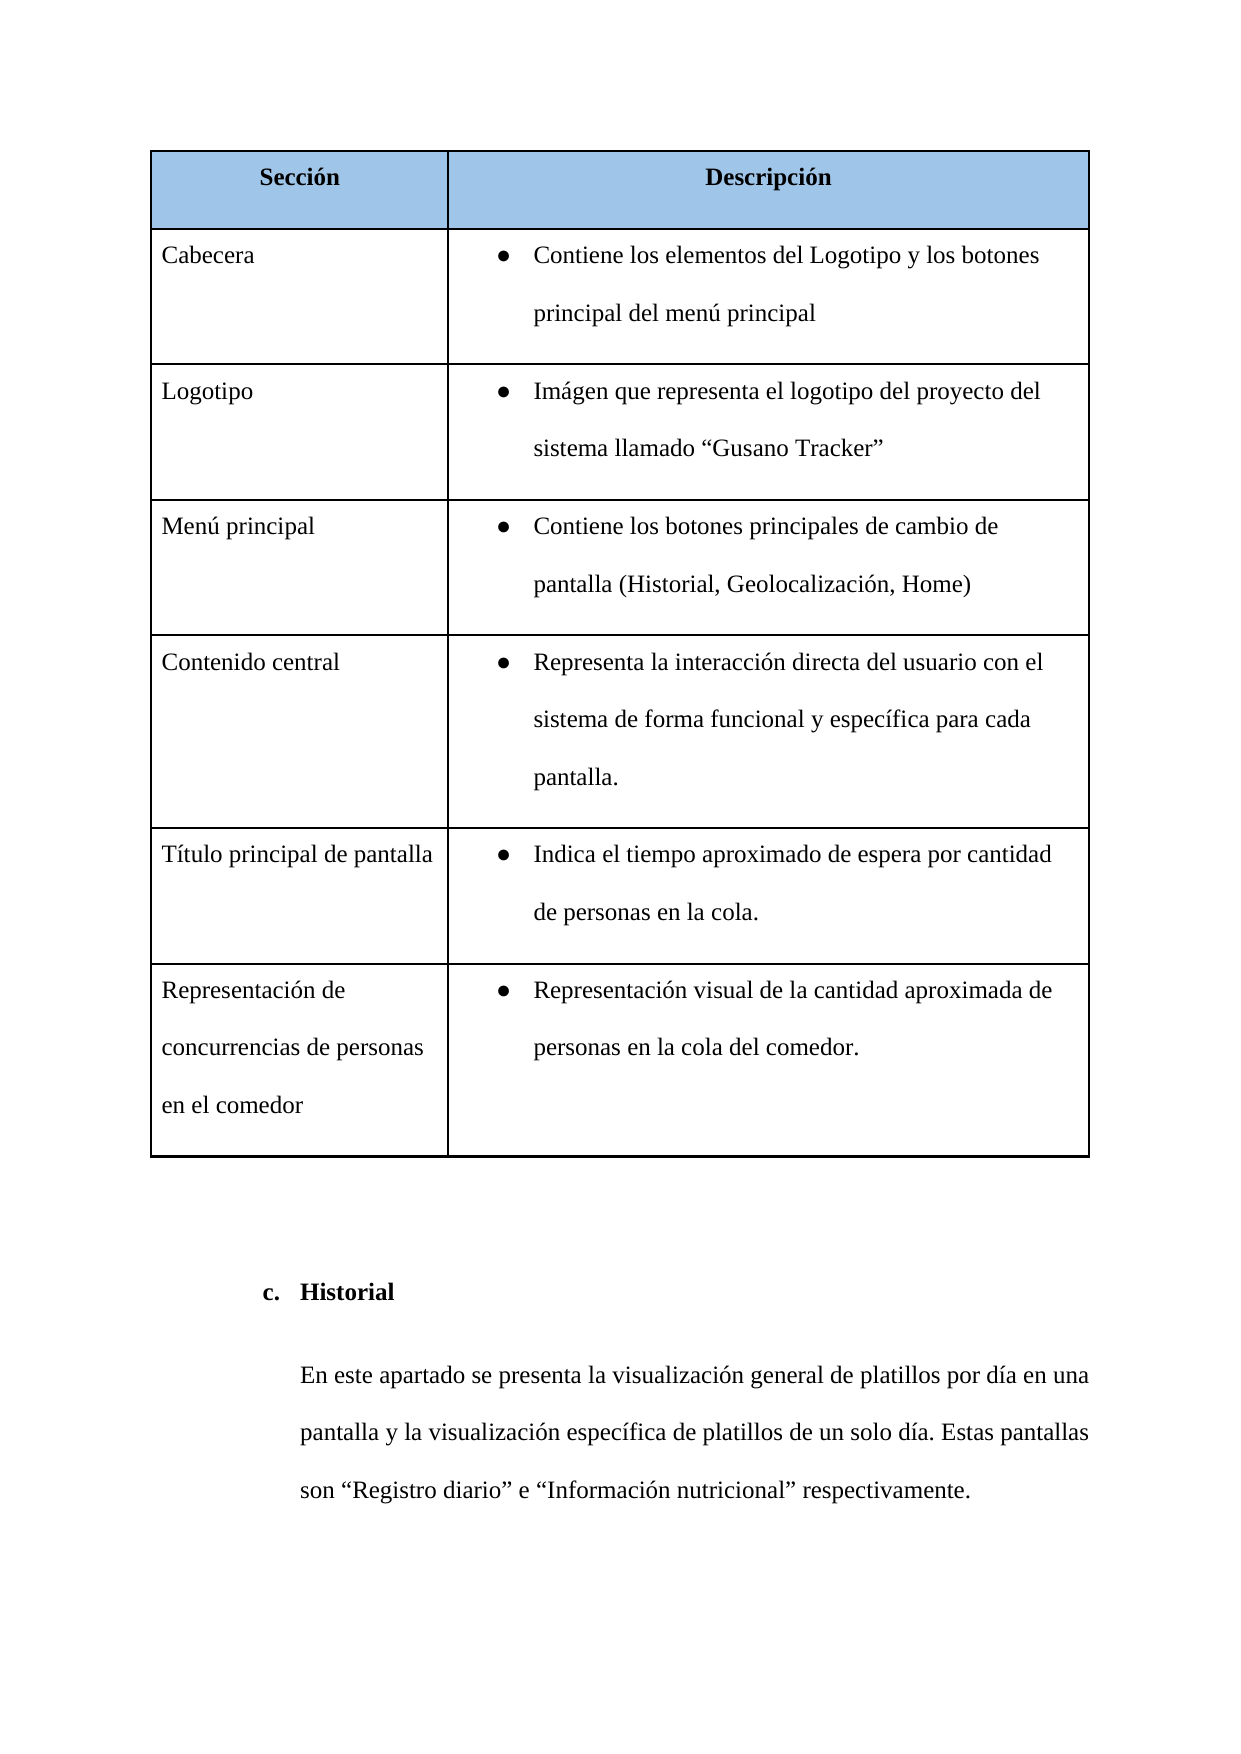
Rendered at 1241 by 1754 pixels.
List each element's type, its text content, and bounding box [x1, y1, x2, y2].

table_cell Indica el tiempo aproximado de espera por cantidad de personas en la cola. [449, 829, 1088, 962]
table_cell Contenido central [152, 636, 447, 827]
table_cell Imágen que representa el logotipo del proyecto del sistema llamado “Gusano Tracker” [449, 365, 1088, 499]
table_cell Contiene los botones principales de cambio de pantalla (Historial, Geolocalización, Home) [449, 501, 1088, 634]
table_cell Menú principal [152, 501, 447, 634]
subtitle Historial [262, 1277, 1090, 1306]
table_cell Representación de concurrencias de personas en el comedor [152, 965, 447, 1155]
table_cell Logotipo [152, 365, 447, 499]
table_cell Contiene los elementos del Logotipo y los botones principal del menú principal [449, 230, 1088, 363]
table_cell Título principal de pantalla [152, 829, 447, 962]
table_header Sección [152, 152, 447, 228]
table_cell Representación visual de la cantidad aproximada de personas en la cola del comedor. [449, 965, 1088, 1155]
table_cell Cabecera [152, 230, 447, 363]
text En este apartado se presenta la visualización general de platillos por día en una pantalla y la visualización específica de platillos de un solo día. Estas pantallas son “Registro diario” e “Información nutricional” respectivamente. [300, 1360, 1090, 1504]
table_cell Representa la interacción directa del usuario con el sistema de forma funcional y específica para cada pantalla. [449, 636, 1088, 827]
table_header Descripción [449, 152, 1088, 228]
